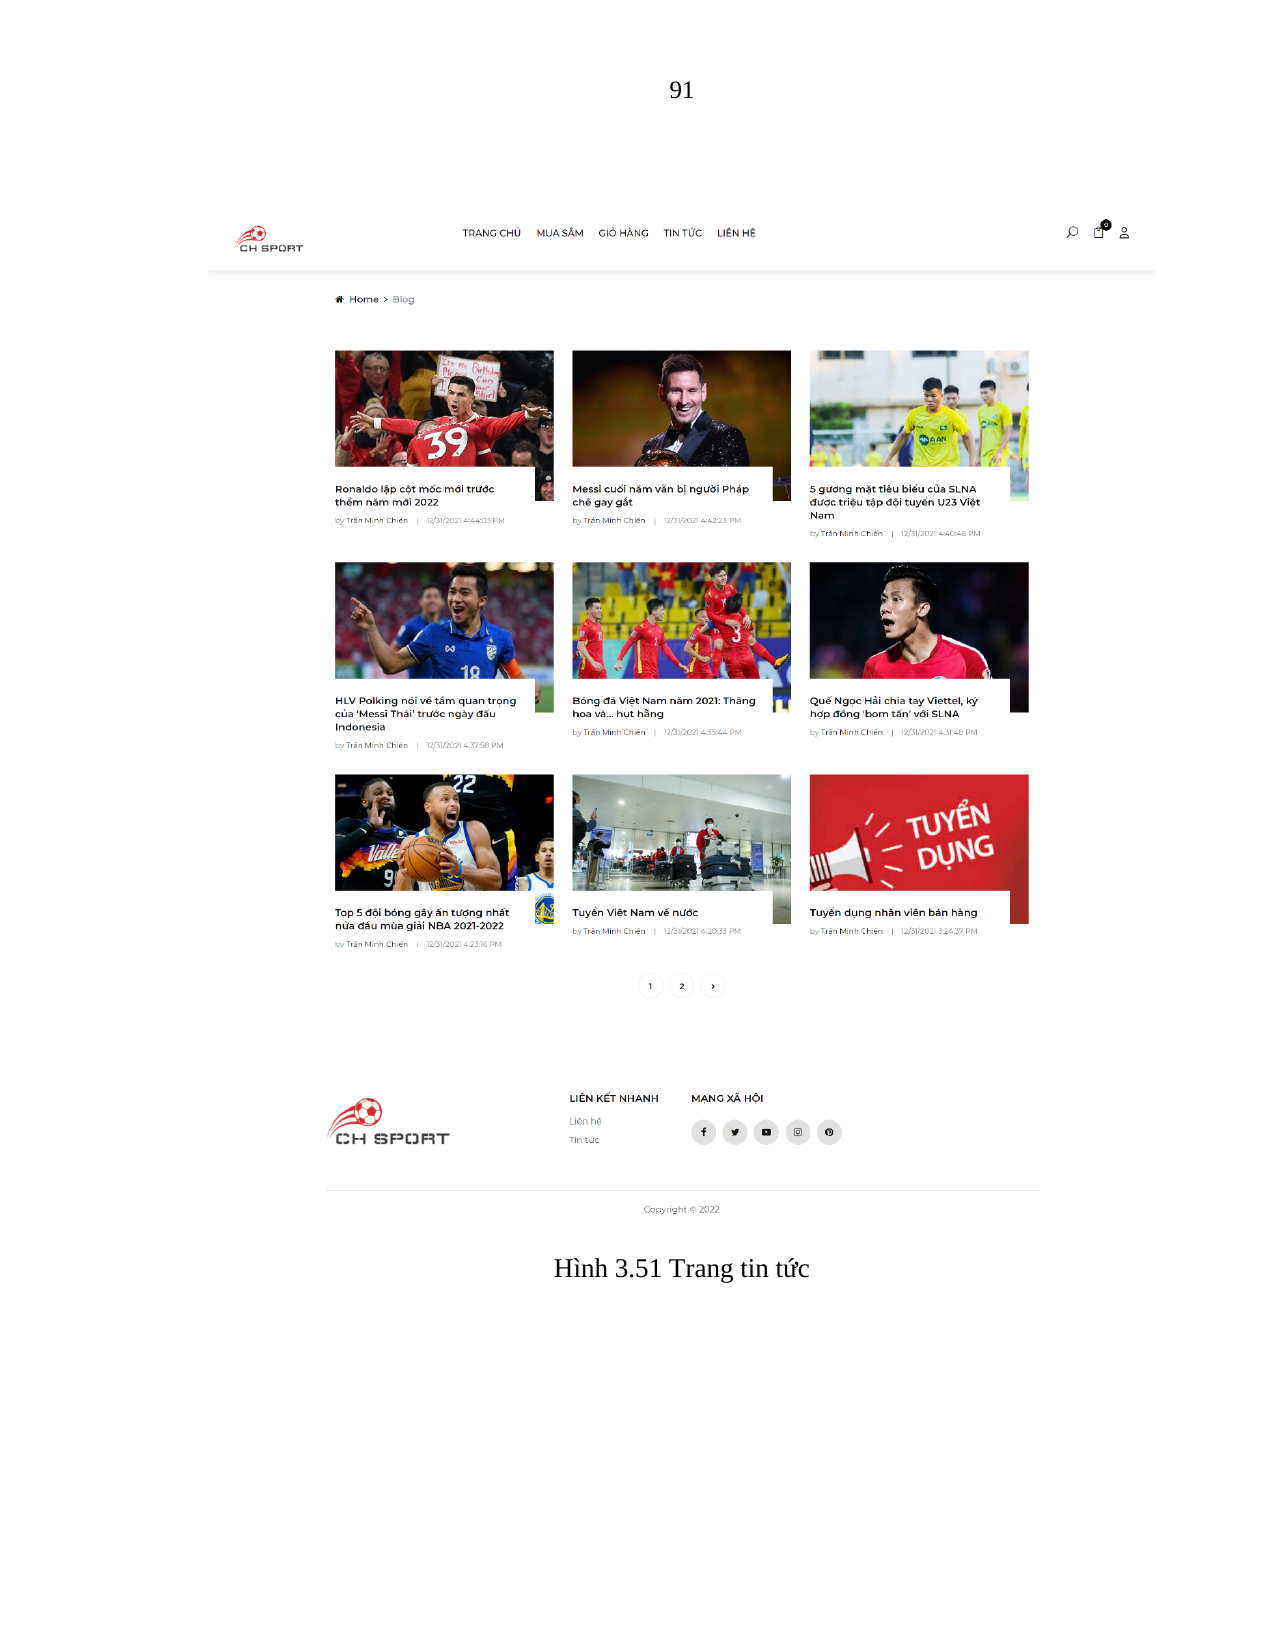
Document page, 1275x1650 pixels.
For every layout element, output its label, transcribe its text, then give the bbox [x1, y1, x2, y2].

picture [206, 206, 1157, 1232]
